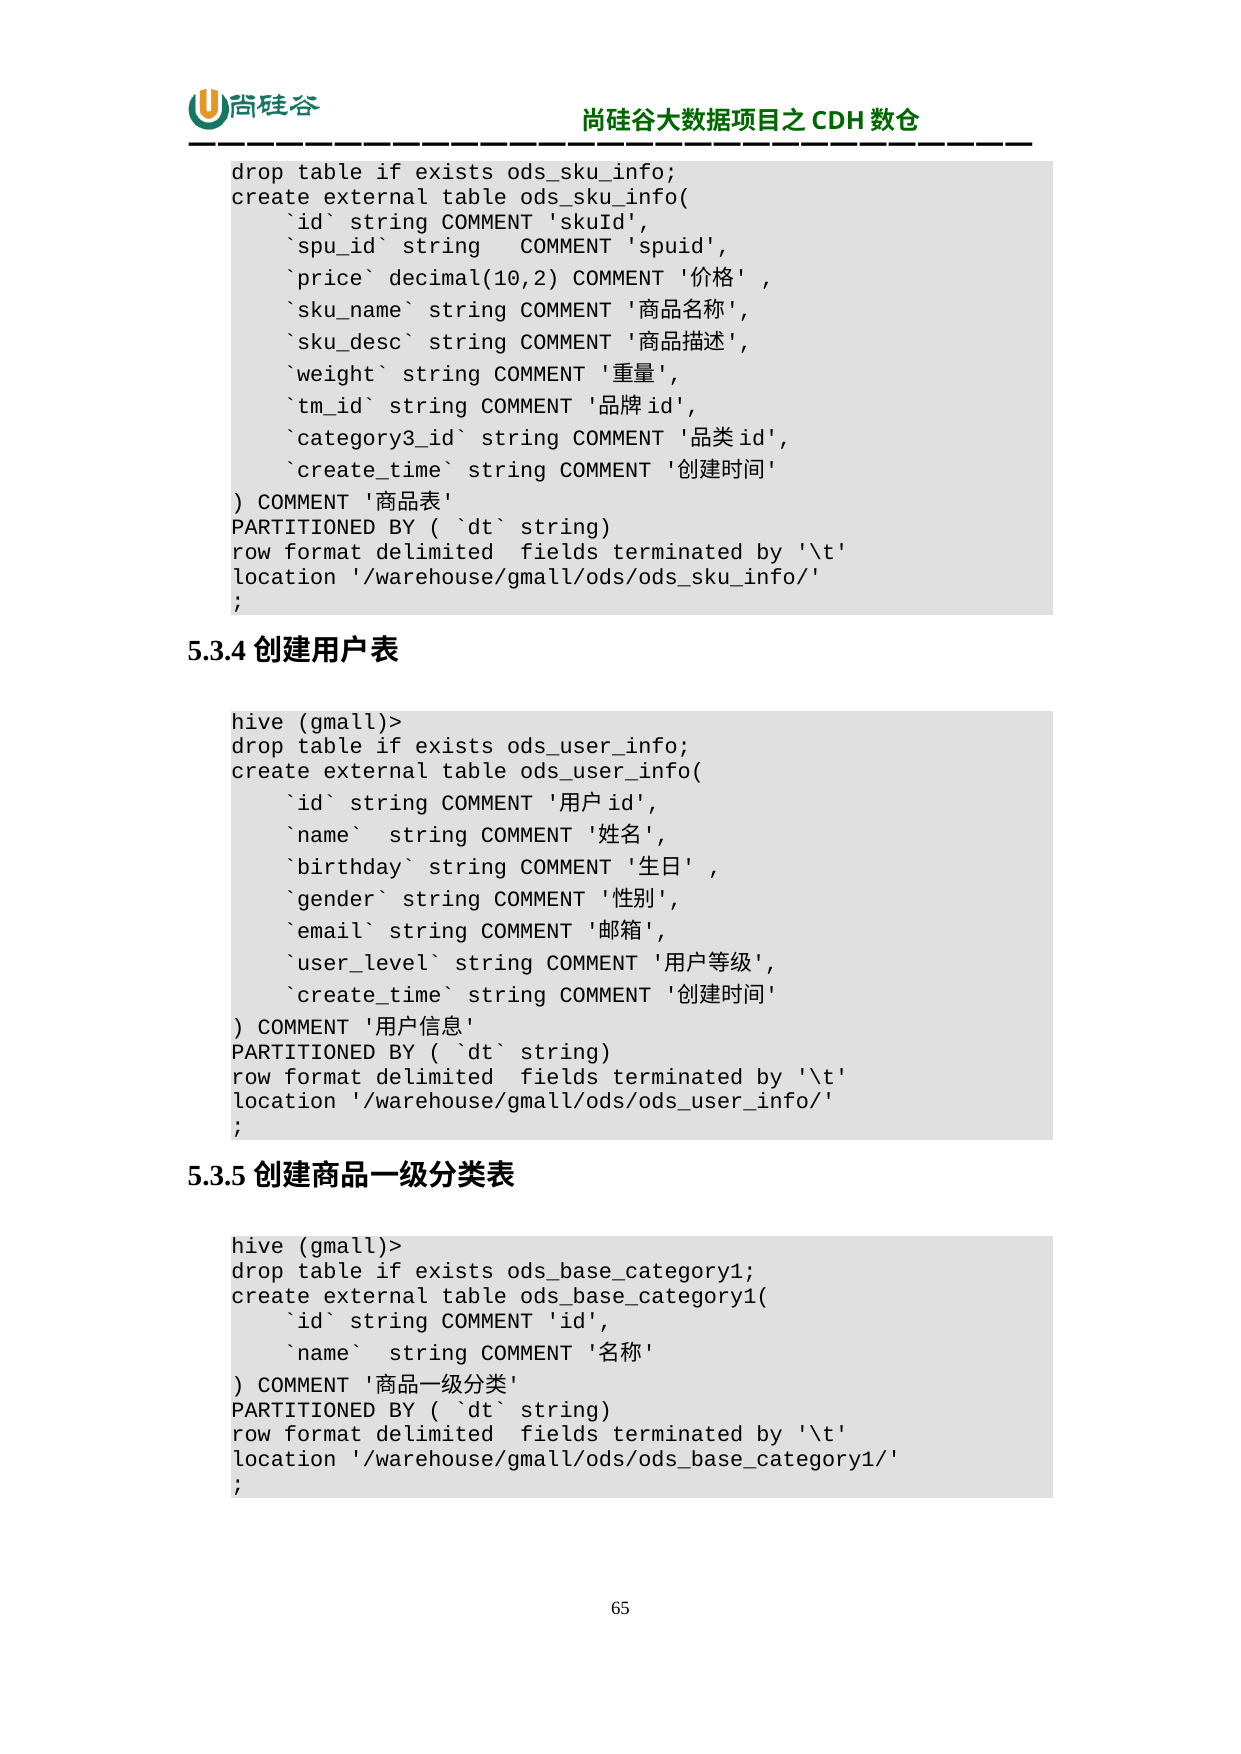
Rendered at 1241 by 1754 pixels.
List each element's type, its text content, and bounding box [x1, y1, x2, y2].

text `sku_name` string COMMENT '商品名称', [231, 292, 1053, 324]
text ) COMMENT '用户信息' [231, 1009, 1053, 1041]
text `user_level` string COMMENT '用户等级', [231, 945, 1053, 977]
text location '/warehouse/gmall/ods/ods_sku_info/' [231, 566, 1053, 591]
text hive (gmall)> [231, 1236, 1053, 1260]
text row format delimited fields terminated by '\t' [231, 1423, 1053, 1448]
text location '/warehouse/gmall/ods/ods_base_category1/' [231, 1448, 1053, 1473]
text PARTITIONED BY ( `dt` string) [231, 1041, 1053, 1066]
text `id` string COMMENT 'skuId', [231, 211, 1053, 236]
text `name` string COMMENT '姓名', [231, 817, 1053, 849]
text row format delimited fields terminated by '\t' [231, 541, 1053, 566]
text ; [231, 1115, 1053, 1140]
text `price` decimal(10,2) COMMENT '价格' , [231, 260, 1053, 292]
text row format delimited fields terminated by '\t' [231, 1066, 1053, 1091]
text `email` string COMMENT '邮箱', [231, 913, 1053, 945]
text `birthday` string COMMENT '生日' , [231, 849, 1053, 881]
text PARTITIONED BY ( `dt` string) [231, 1399, 1053, 1423]
text ; [231, 591, 1053, 615]
text create external table ods_user_info( [231, 760, 1053, 785]
text `sku_desc` string COMMENT '商品描述', [231, 324, 1053, 356]
text `name` string COMMENT '名称' [231, 1335, 1053, 1367]
text `weight` string COMMENT '重量', [231, 356, 1053, 388]
text drop table if exists ods_user_info; [231, 736, 1053, 760]
text `create_time` string COMMENT '创建时间' [231, 977, 1053, 1009]
text `tm_id` string COMMENT '品牌id', [231, 388, 1053, 420]
text `id` string COMMENT '用户id', [231, 785, 1053, 817]
text drop table if exists ods_base_category1; [231, 1260, 1053, 1285]
text ; [231, 1473, 1053, 1498]
picture [187, 88, 320, 130]
subtitle 5.3.4 创建用户表 [187, 615, 1053, 680]
text `spu_id` string COMMENT 'spuid', [231, 236, 1053, 260]
text create external table ods_base_category1( [231, 1285, 1053, 1310]
text `category3_id` string COMMENT '品类id', [231, 420, 1053, 452]
text `create_time` string COMMENT '创建时间' [231, 452, 1053, 484]
subtitle 5.3.5 创建商品一级分类表 [187, 1140, 1053, 1205]
text `id` string COMMENT 'id', [231, 1310, 1053, 1335]
text create external table ods_sku_info( [231, 186, 1053, 211]
text drop table if exists ods_sku_info; [231, 161, 1053, 186]
text location '/warehouse/gmall/ods/ods_user_info/' [231, 1091, 1053, 1115]
text hive (gmall)> [231, 711, 1053, 736]
text `gender` string COMMENT '性别', [231, 881, 1053, 913]
text ) COMMENT '商品表' [231, 484, 1053, 516]
text ) COMMENT '商品一级分类' [231, 1367, 1053, 1399]
text PARTITIONED BY ( `dt` string) [231, 516, 1053, 541]
